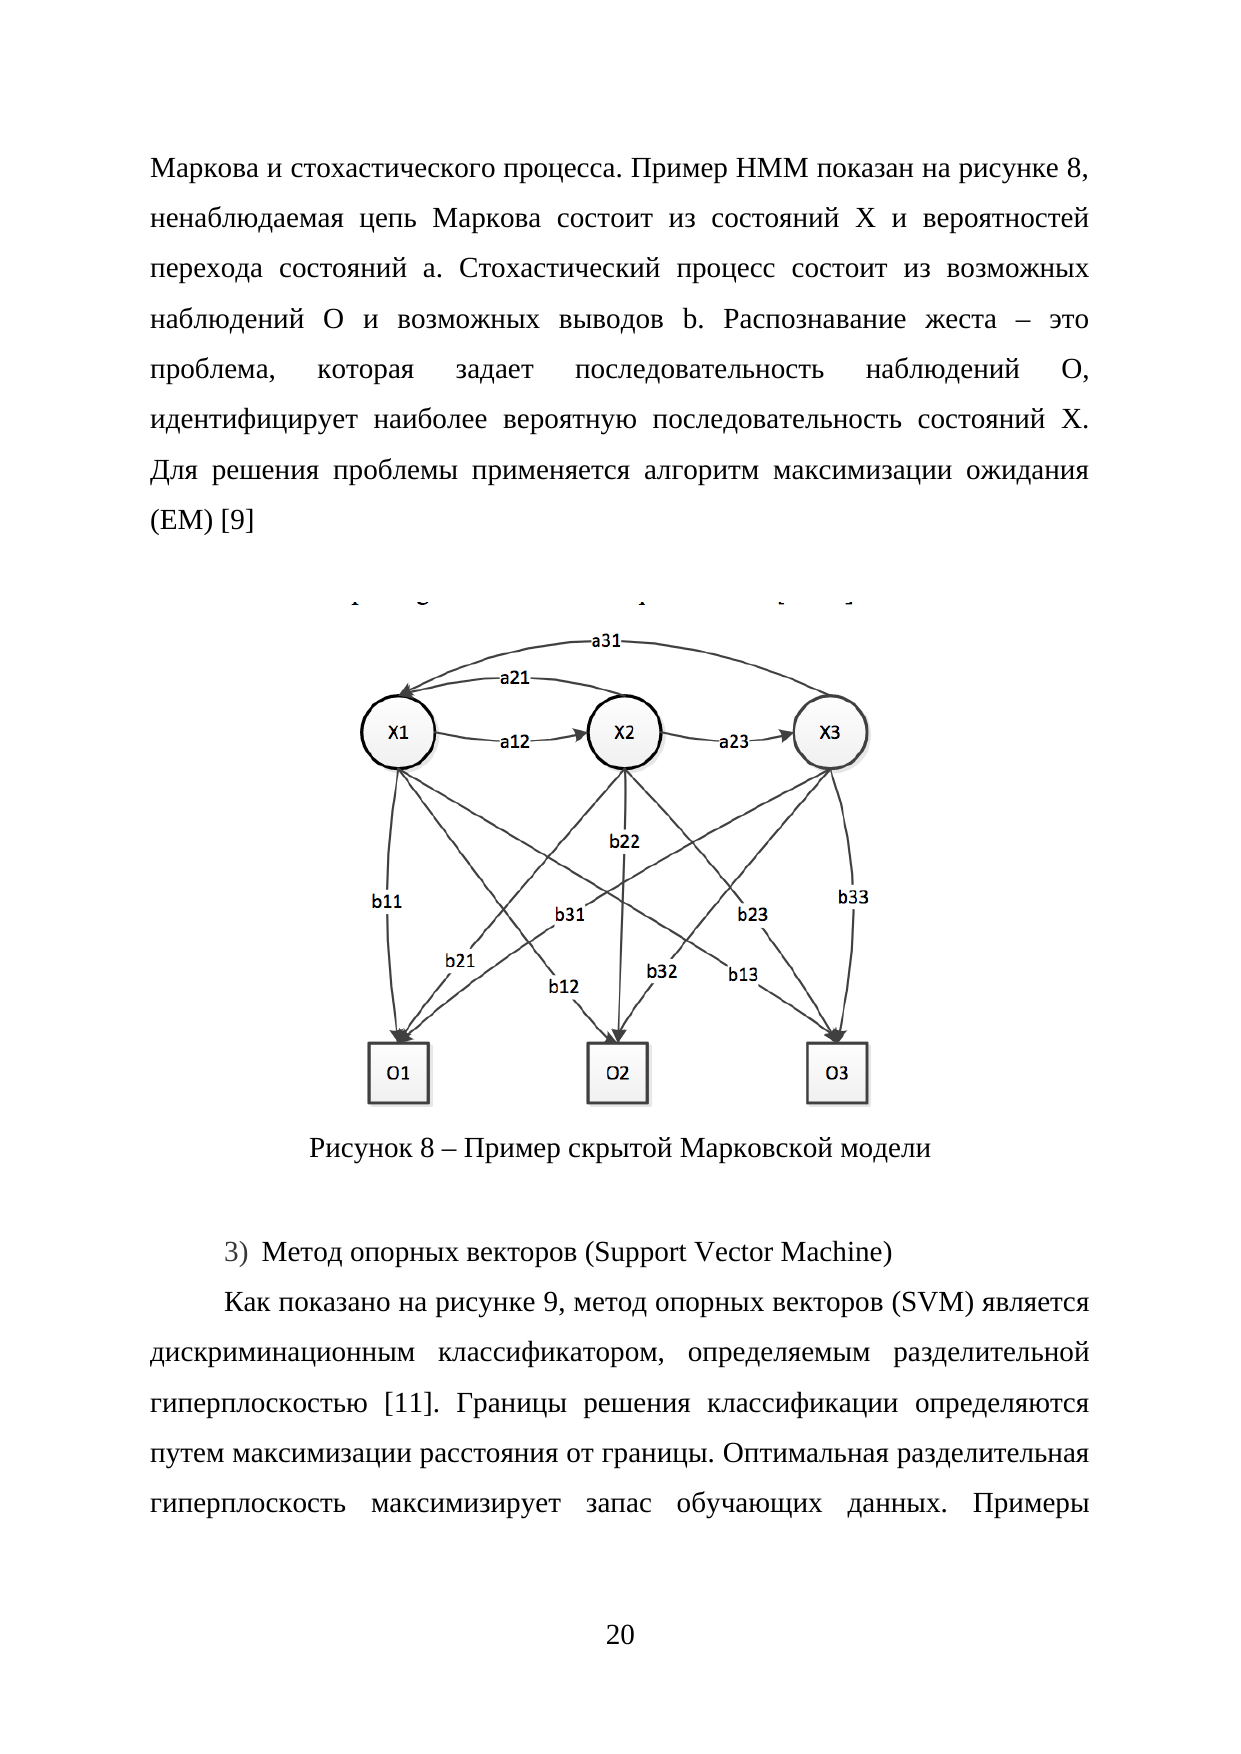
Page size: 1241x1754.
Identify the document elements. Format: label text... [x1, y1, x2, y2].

text Рисунок 8 – Пример скрытой Марковской модели [150, 1130, 1090, 1164]
list Метод опорных векторов (Support Vector Machine) [224, 1234, 1090, 1267]
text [150, 150, 1090, 536]
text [150, 1284, 1090, 1519]
picture [322, 602, 918, 1117]
